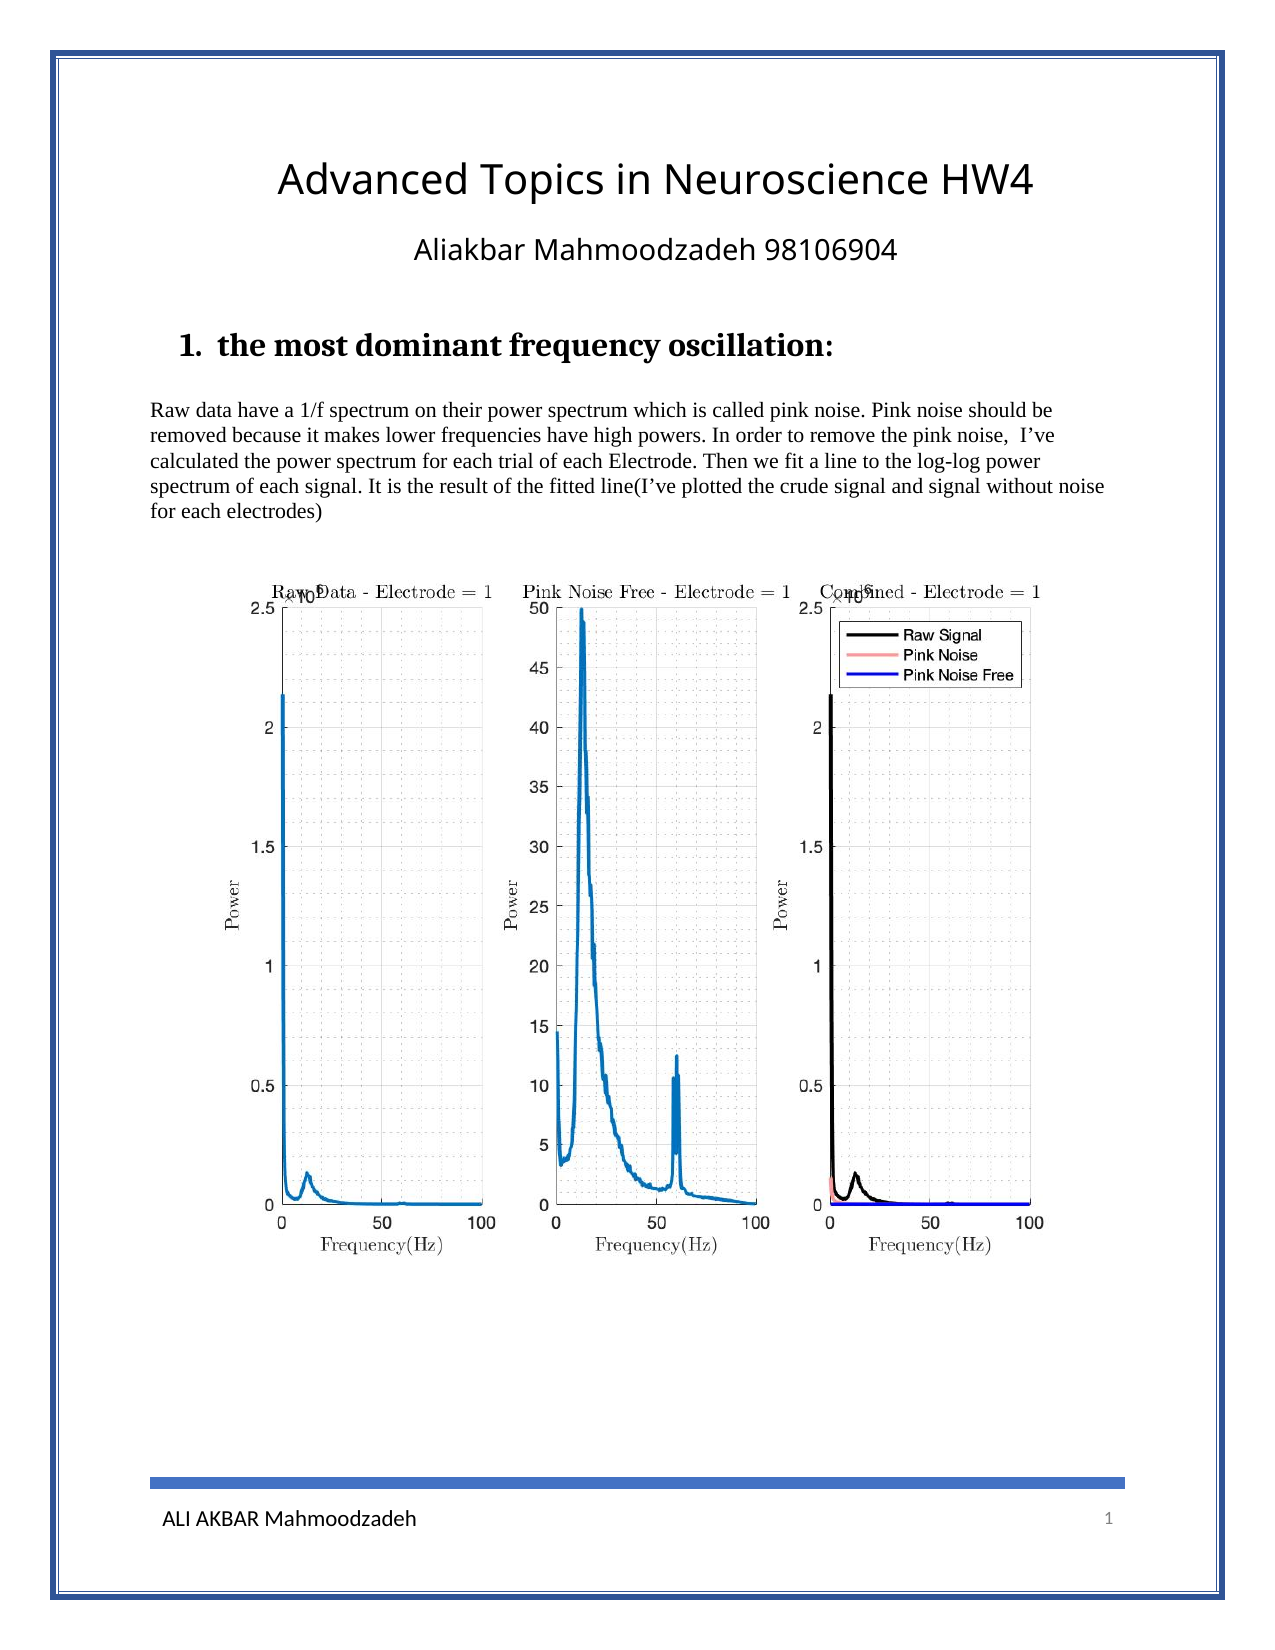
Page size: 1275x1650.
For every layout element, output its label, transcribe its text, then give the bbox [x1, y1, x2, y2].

list the most dominant frequency oscillation: [179, 327, 1125, 365]
text Aliakbar Mahmoodzadeh 98106904 [186, 229, 1125, 269]
text Raw data have a 1/f spectrum on their power spectrum which is called pink noise. Pink noise should be removed because it makes lower frequencies have high powers. In order to remove the pink noise, I’ve calculated the power spectrum for each trial of each Electrode. Then we fit a line to the log-log power spectrum of each signal. It is the result of the fitted line(I’ve plotted the crude signal and signal without noise for each electrodes) [150, 397, 1125, 523]
text Advanced Topics in Neuroscience HW4 [186, 150, 1125, 207]
picture [150, 552, 1125, 1284]
